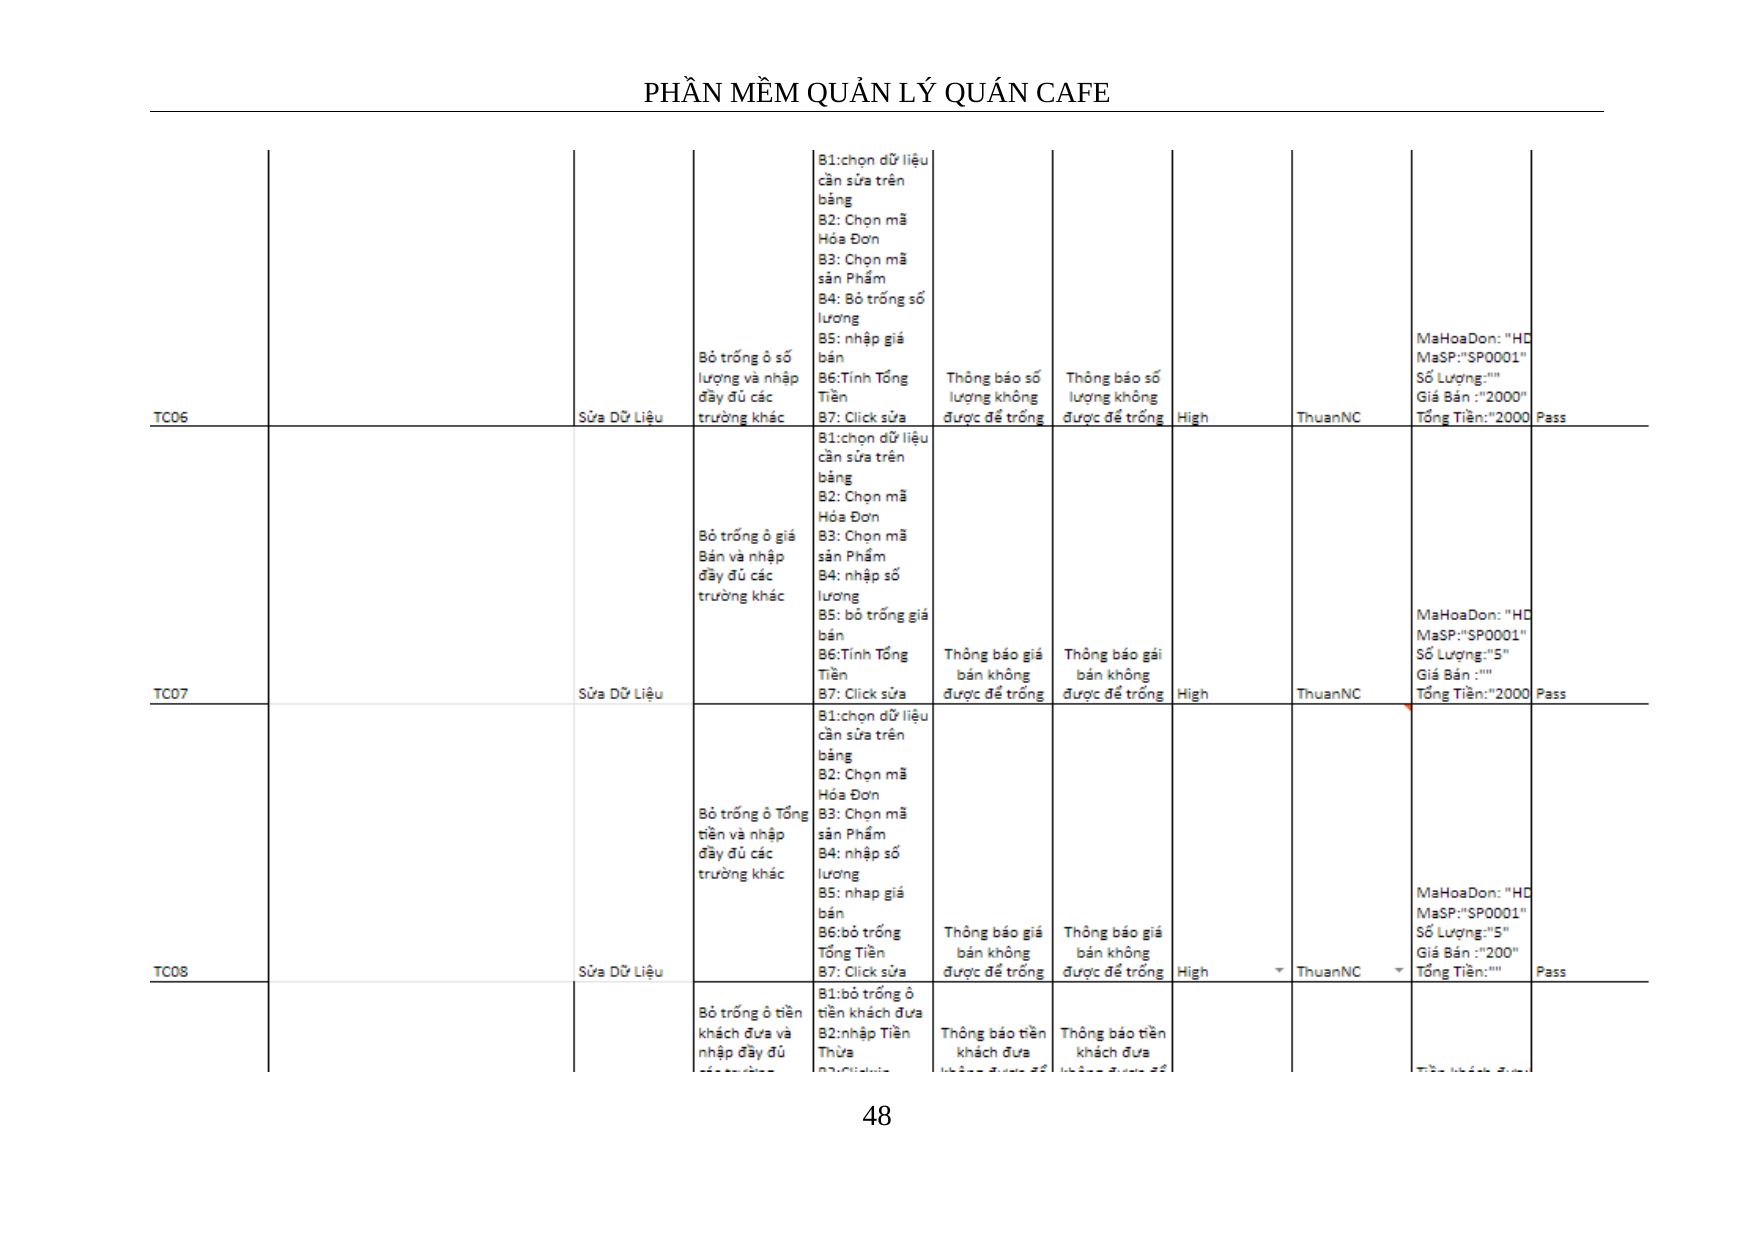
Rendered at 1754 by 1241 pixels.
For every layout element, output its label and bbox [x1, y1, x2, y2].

picture [150, 150, 1649, 1072]
